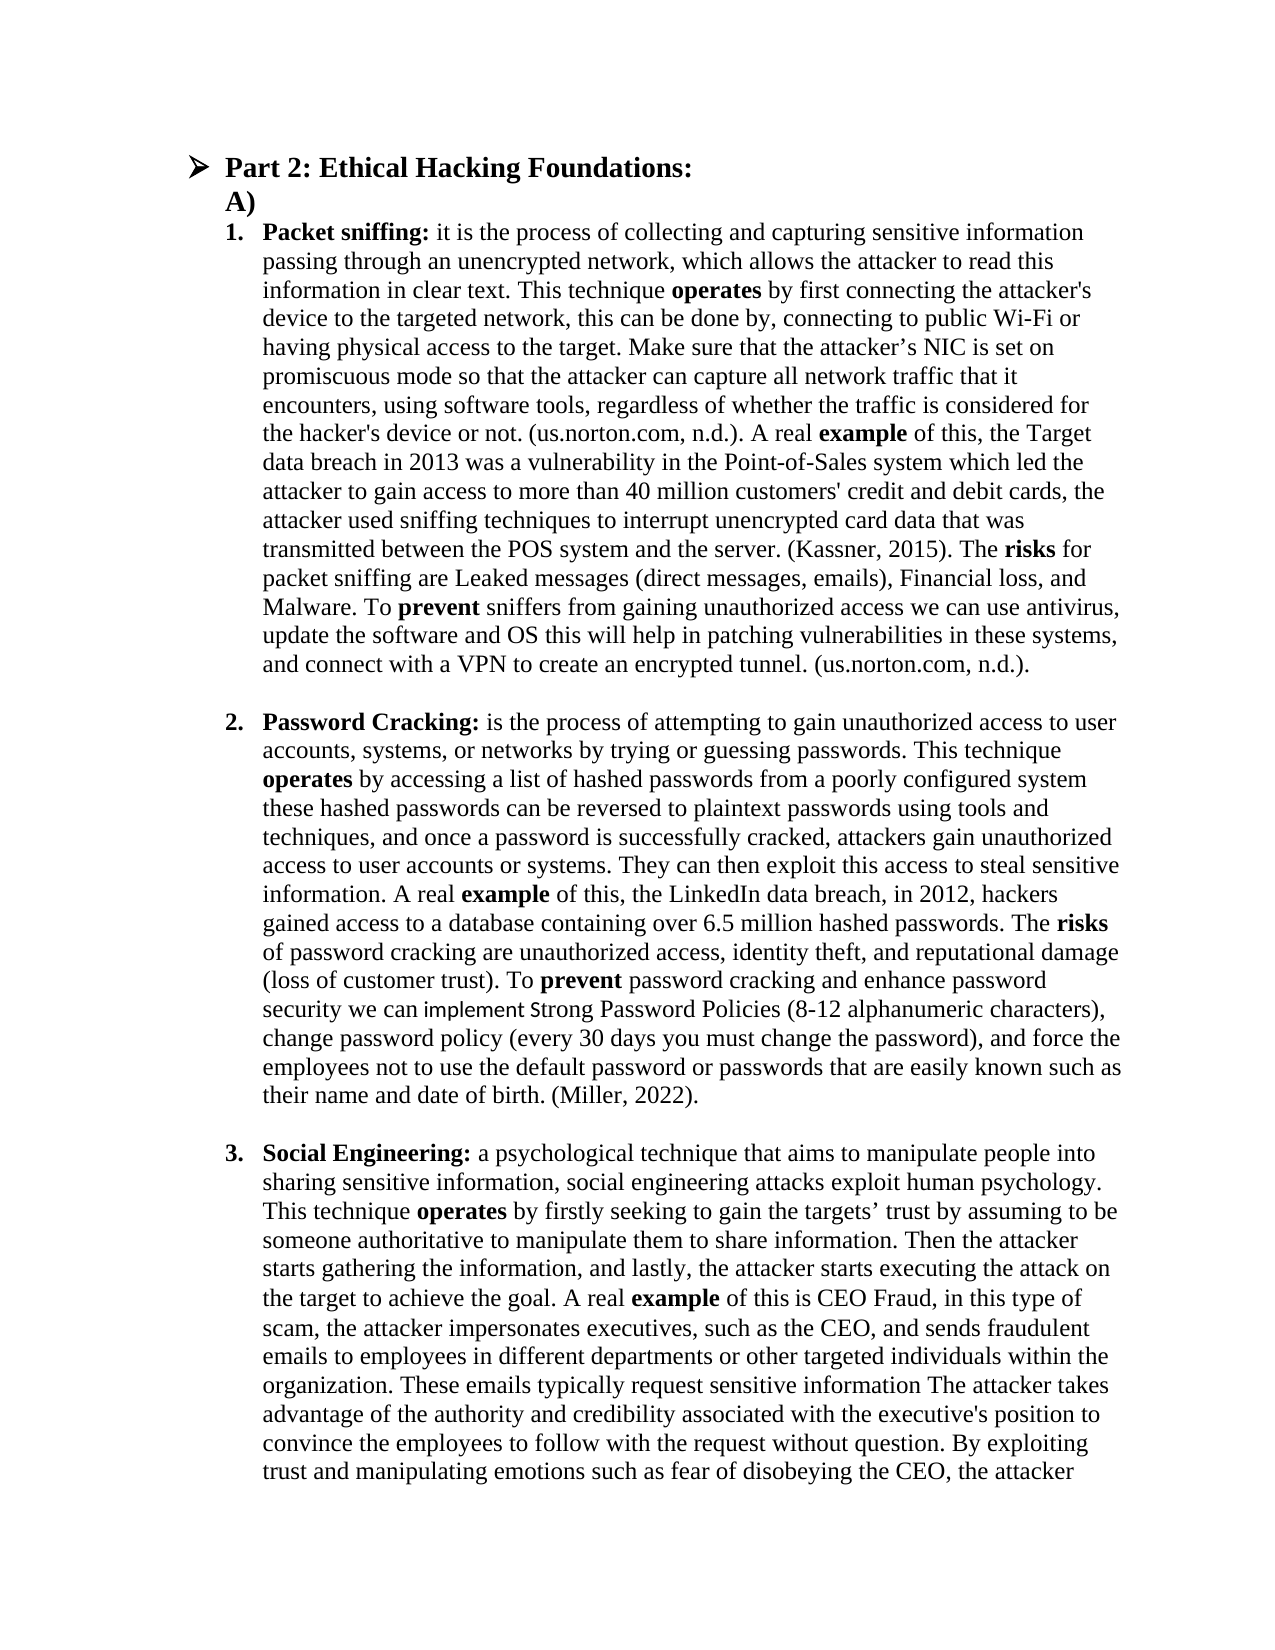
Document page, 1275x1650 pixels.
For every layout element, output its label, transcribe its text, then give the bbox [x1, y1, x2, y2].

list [225, 1138, 1125, 1485]
list Part 2: Ethical Hacking Foundations: [187, 150, 1125, 184]
list Packet sniffing: it is the process of collecting and capturing sensitive information passing through an unencrypted network, which allows the attacker to read this information in clear text. This technique operates by first connecting the attacker's device to the targeted network, this can be done by, connecting to public Wi-Fi or having physical access to the target. Make sure that the attacker’s NIC is set on promiscuous mode so that the attacker can capture all network traffic that it encounters, using software tools, regardless of whether the traffic is considered for the hacker's device or not. (us.norton.com, n.d.). A real example of this, the Target data breach in 2013 was a vulnerability in the Point-of-Sales system which led the attacker to gain access to more than 40 million customers' credit and debit cards, the attacker used sniffing techniques to interrupt unencrypted card data that was transmitted between the POS system and the server. (Kassner, 2015). The risks for packet sniffing are Leaked messages (direct messages, emails), Financial loss, and Malware. To prevent sniffers from gaining unauthorized access we can use antivirus, update the software and OS this will help in patching vulnerabilities in these systems, and connect with a VPN to create an encrypted tunnel. (us.norton.com, n.d.). [225, 217, 1125, 678]
list Password Cracking: is the process of attempting to gain unauthorized access to user accounts, systems, or networks by trying or guessing passwords. This technique operates by accessing a list of hashed passwords from a poorly configured system these hashed passwords can be reversed to plaintext passwords using tools and techniques, and once a password is successfully cracked, attackers gain unauthorized access to user accounts or systems. They can then exploit this access to steal sensitive information. A real example of this, the LinkedIn data breach, in 2012, hackers gained access to a database containing over 6.5 million hashed passwords. The risks of password cracking are unauthorized access, identity theft, and reputational damage (loss of customer trust). To prevent password cracking and enhance password security we can implement Strong Password Policies (8-12 alphanumeric characters), change password policy (every 30 days you must change the password), and force the employees not to use the default password or passwords that are easily known such as their name and date of birth. (Miller, 2022). [225, 707, 1125, 1110]
